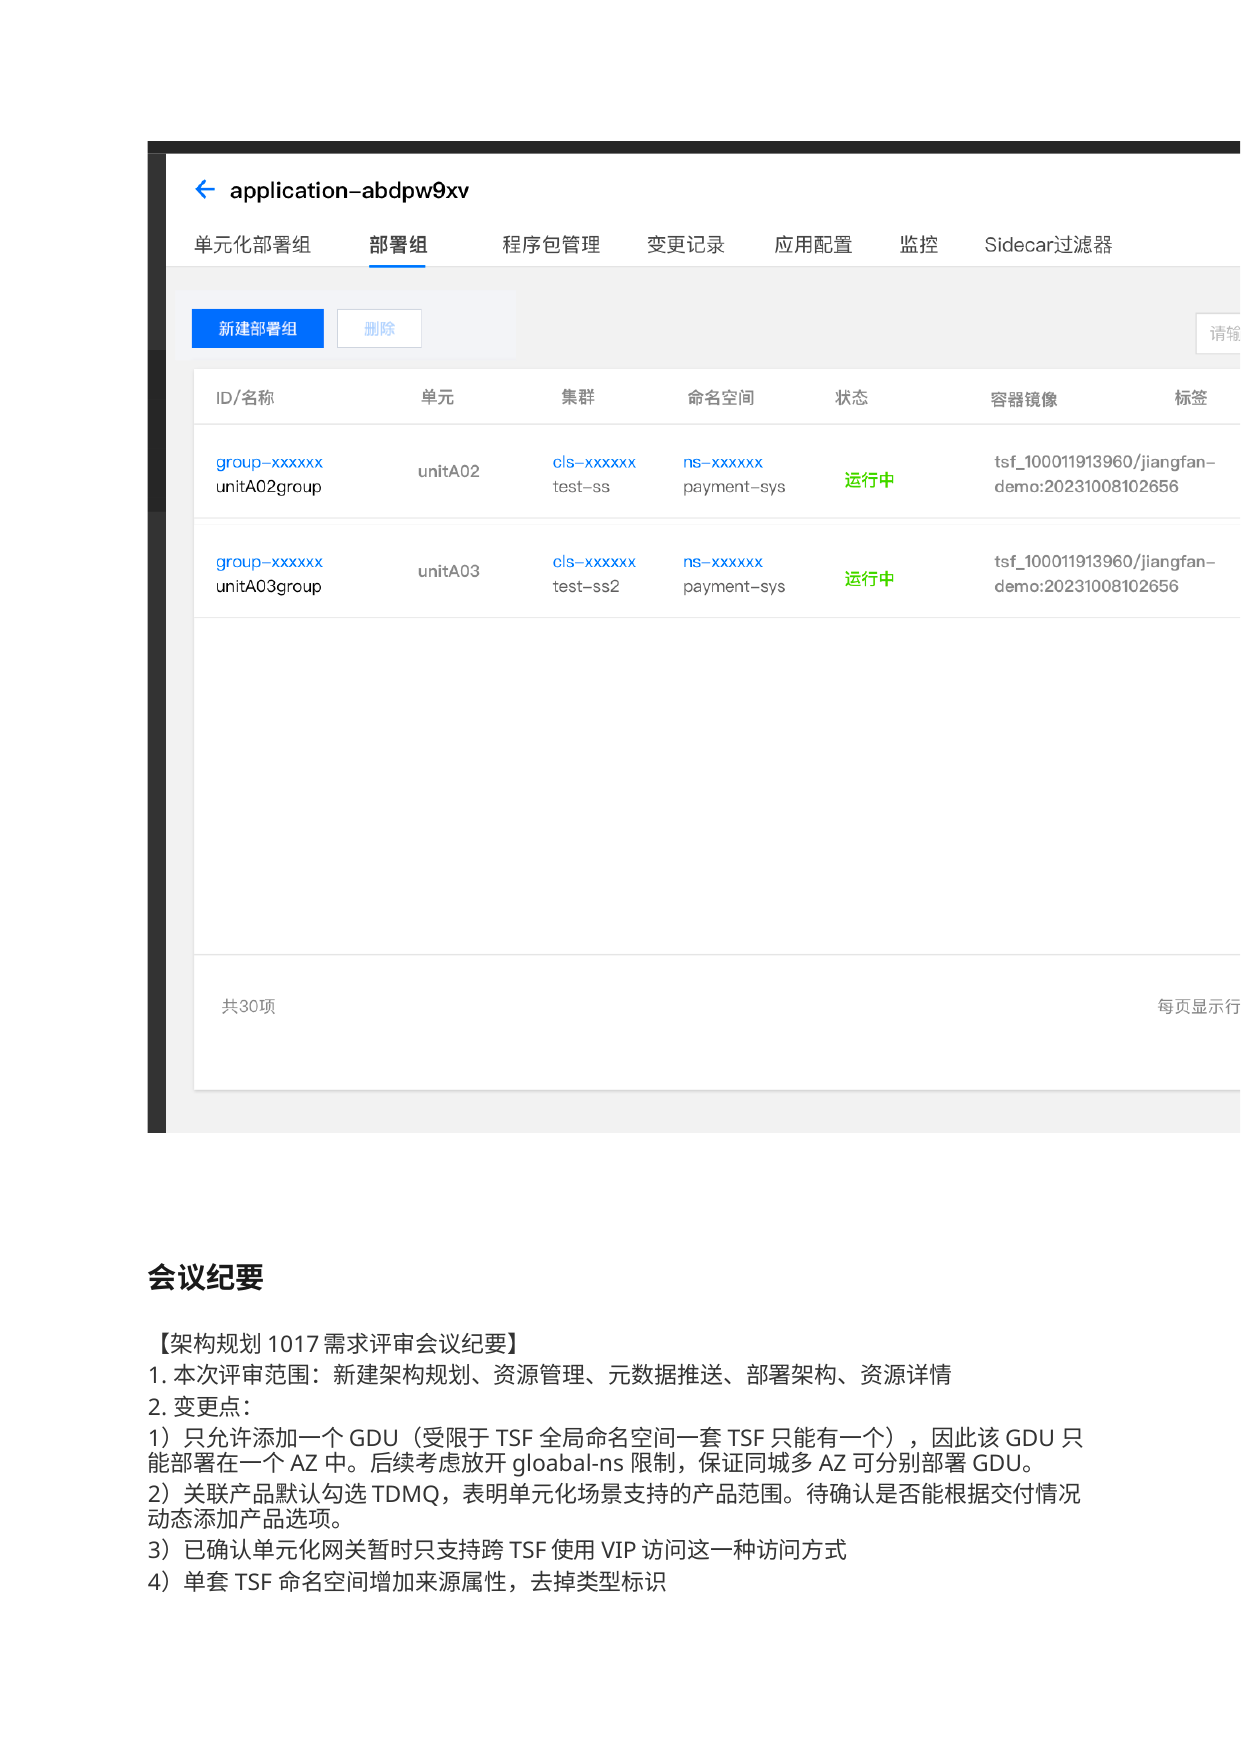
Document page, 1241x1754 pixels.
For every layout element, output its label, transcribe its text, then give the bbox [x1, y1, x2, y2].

text 3）已确认单元化网关暂时只支持跨TSF使用VIP访问这一种访问方式 [148, 1539, 1093, 1564]
text 4）单套 TSF 命名空间增加来源属性，去掉类型标识 [148, 1570, 1093, 1595]
text 1）只允许添加一个GDU（受限于 TSF 全局命名空间一套 TSF 只能有一个），因此该 GDU 只能部署在一个 AZ 中。后续考虑放开gloabal-ns 限制，保证同城多 AZ 可分别部署 GDU。 [148, 1426, 1093, 1476]
text 2）关联产品默认勾选TDMQ，表明单元化场景支持的产品范围。待确认是否能根据交付情况动态添加产品选项。 [148, 1482, 1093, 1532]
subtitle 会议纪要 [148, 1254, 1093, 1297]
text 【架构规划1017需求评审会议纪要】 [148, 1332, 1093, 1357]
picture [147, 141, 1241, 1133]
text 1. 本次评审范围：新建架构规划、资源管理、元数据推送、部署架构、资源详情 [148, 1364, 1093, 1389]
text 2. 变更点： [148, 1395, 1093, 1420]
